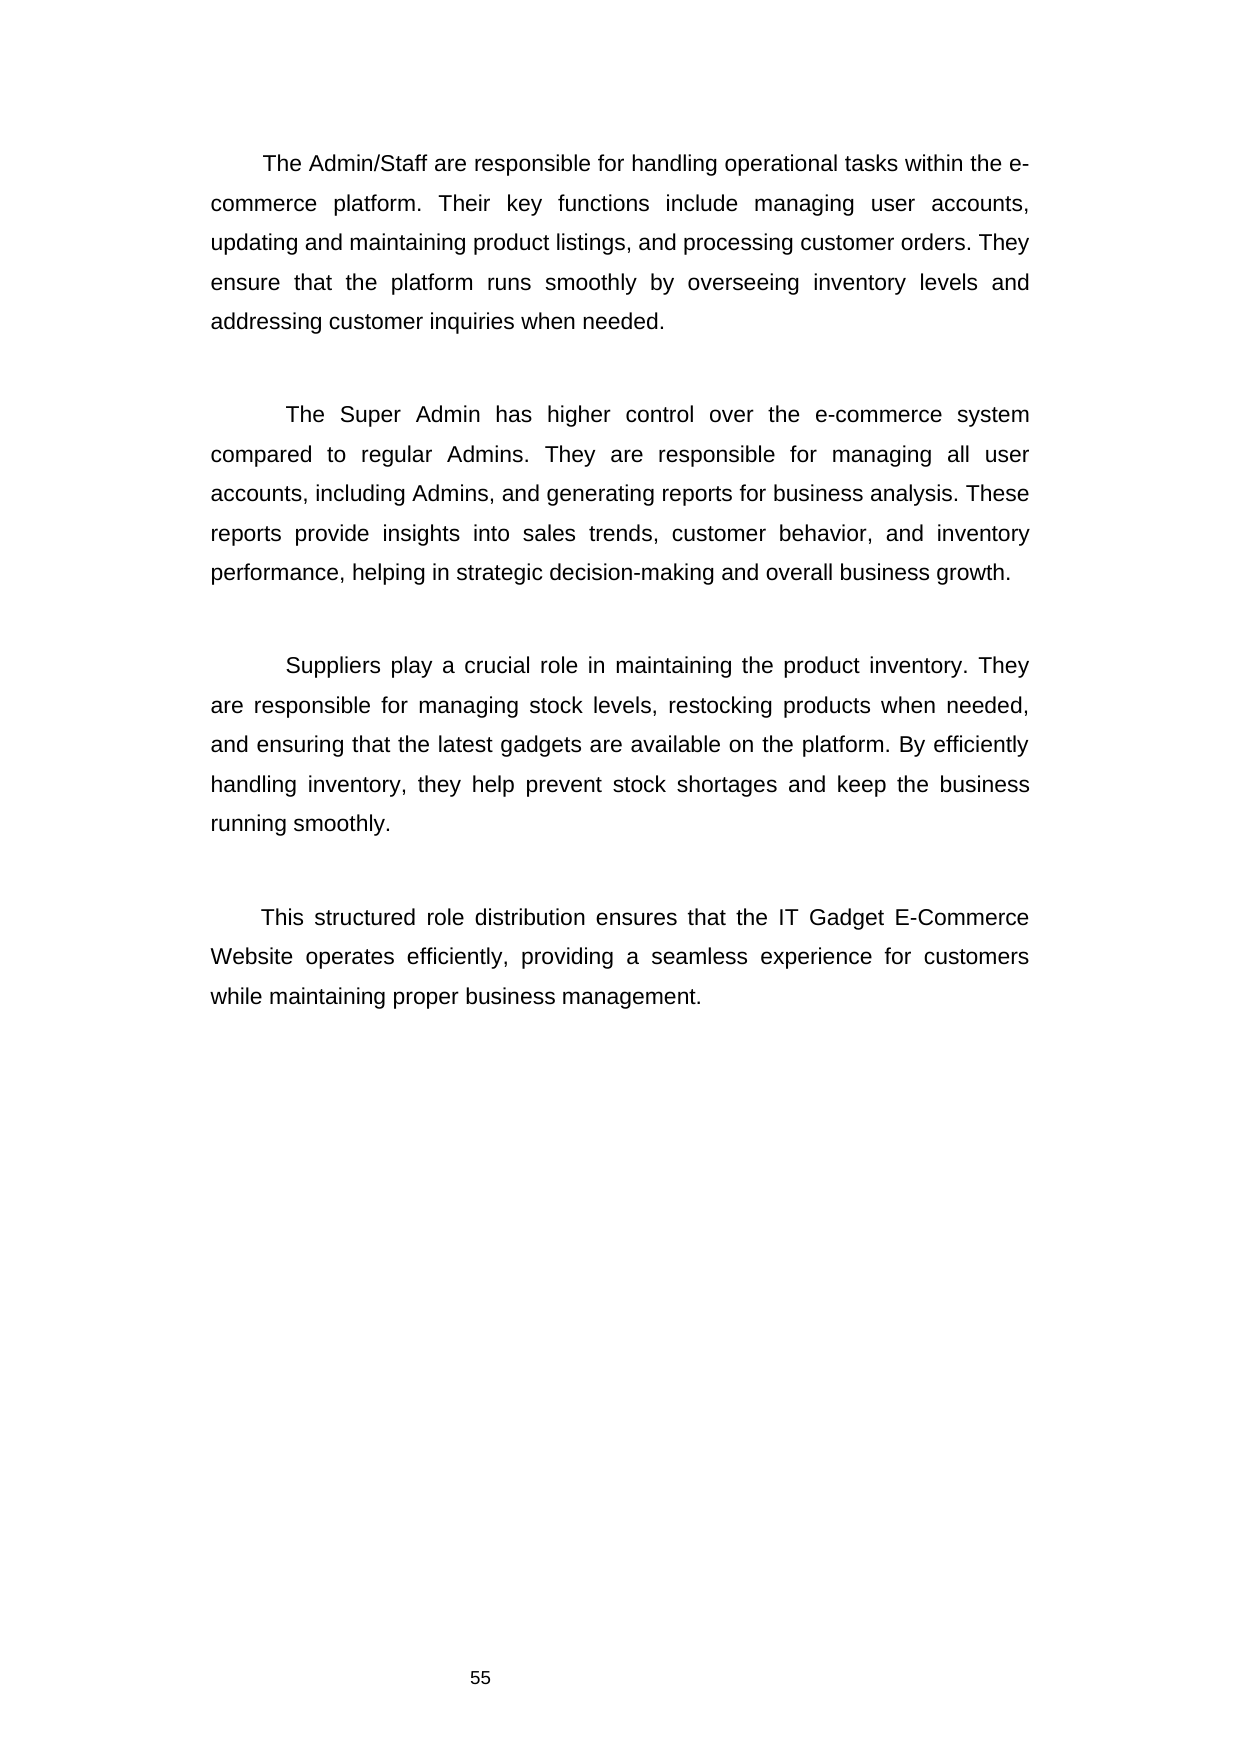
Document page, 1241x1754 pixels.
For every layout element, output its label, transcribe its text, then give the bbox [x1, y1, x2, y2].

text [210, 150, 1030, 334]
text Suppliers play a crucial role in maintaining the product inventory. They are responsible for managing stock levels, restocking products when needed, and ensuring that the latest gadgets are available on the platform. By efficiently handling inventory, they help prevent stock shortages and keep the business running smoothly. [210, 652, 1030, 837]
text This structured role distribution ensures that the IT Gadget E-Commerce Website operates efficiently, providing a seamless experience for customers while maintaining proper business management. [210, 904, 1030, 1009]
text The Super Admin has higher control over the e-commerce system compared to regular Admins. They are responsible for managing all user accounts, including Admins, and generating reports for business analysis. These reports provide insights into sales trends, customer behavior, and inventory performance, helping in strategic decision-making and overall business growth. [210, 401, 1030, 586]
